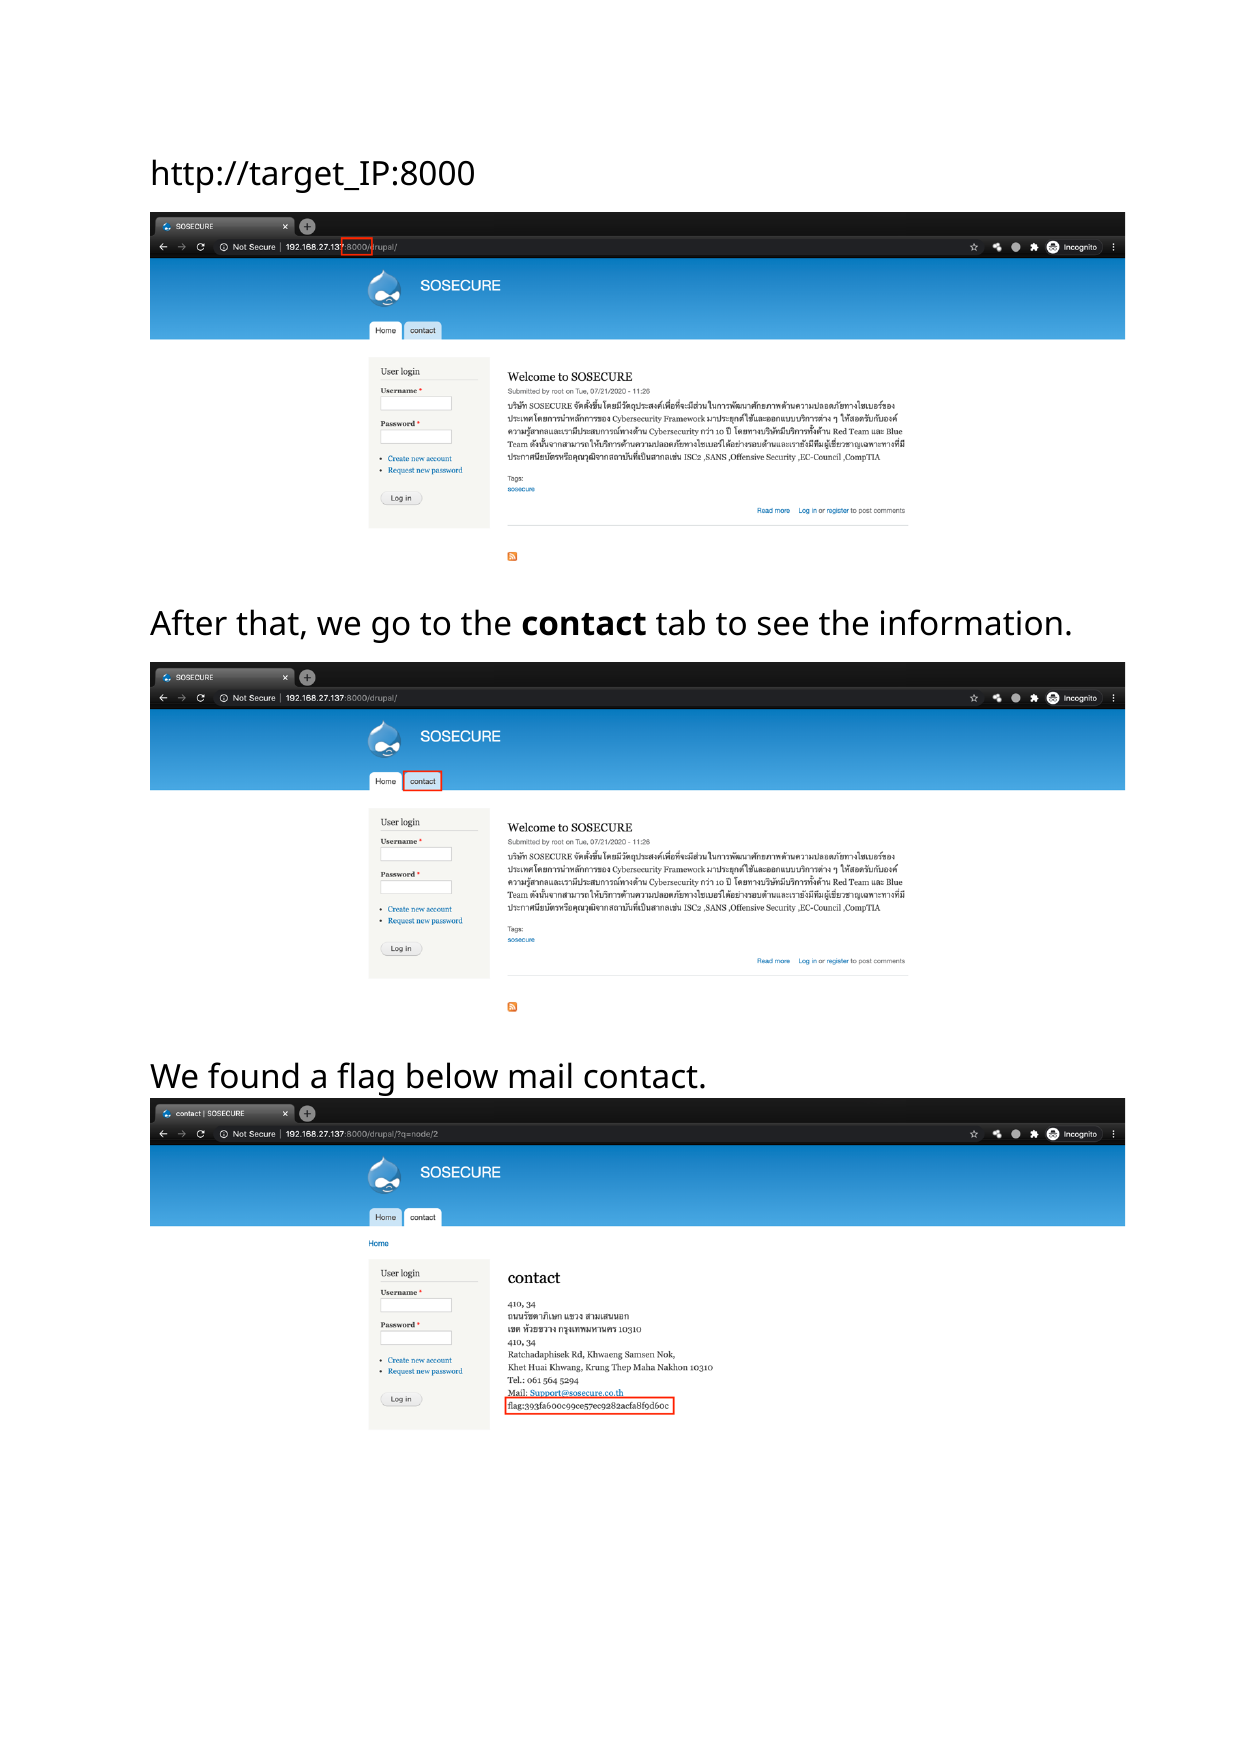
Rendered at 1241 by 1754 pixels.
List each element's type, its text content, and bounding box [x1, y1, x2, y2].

picture [150, 1098, 1125, 1464]
text We found a flag below mail contact. [150, 1053, 1090, 1098]
picture [150, 212, 1125, 584]
picture [150, 662, 1125, 1037]
text After that, we go to the contact tab to see the information. [150, 600, 1090, 646]
text http://target_IP:8000 [150, 150, 1090, 195]
